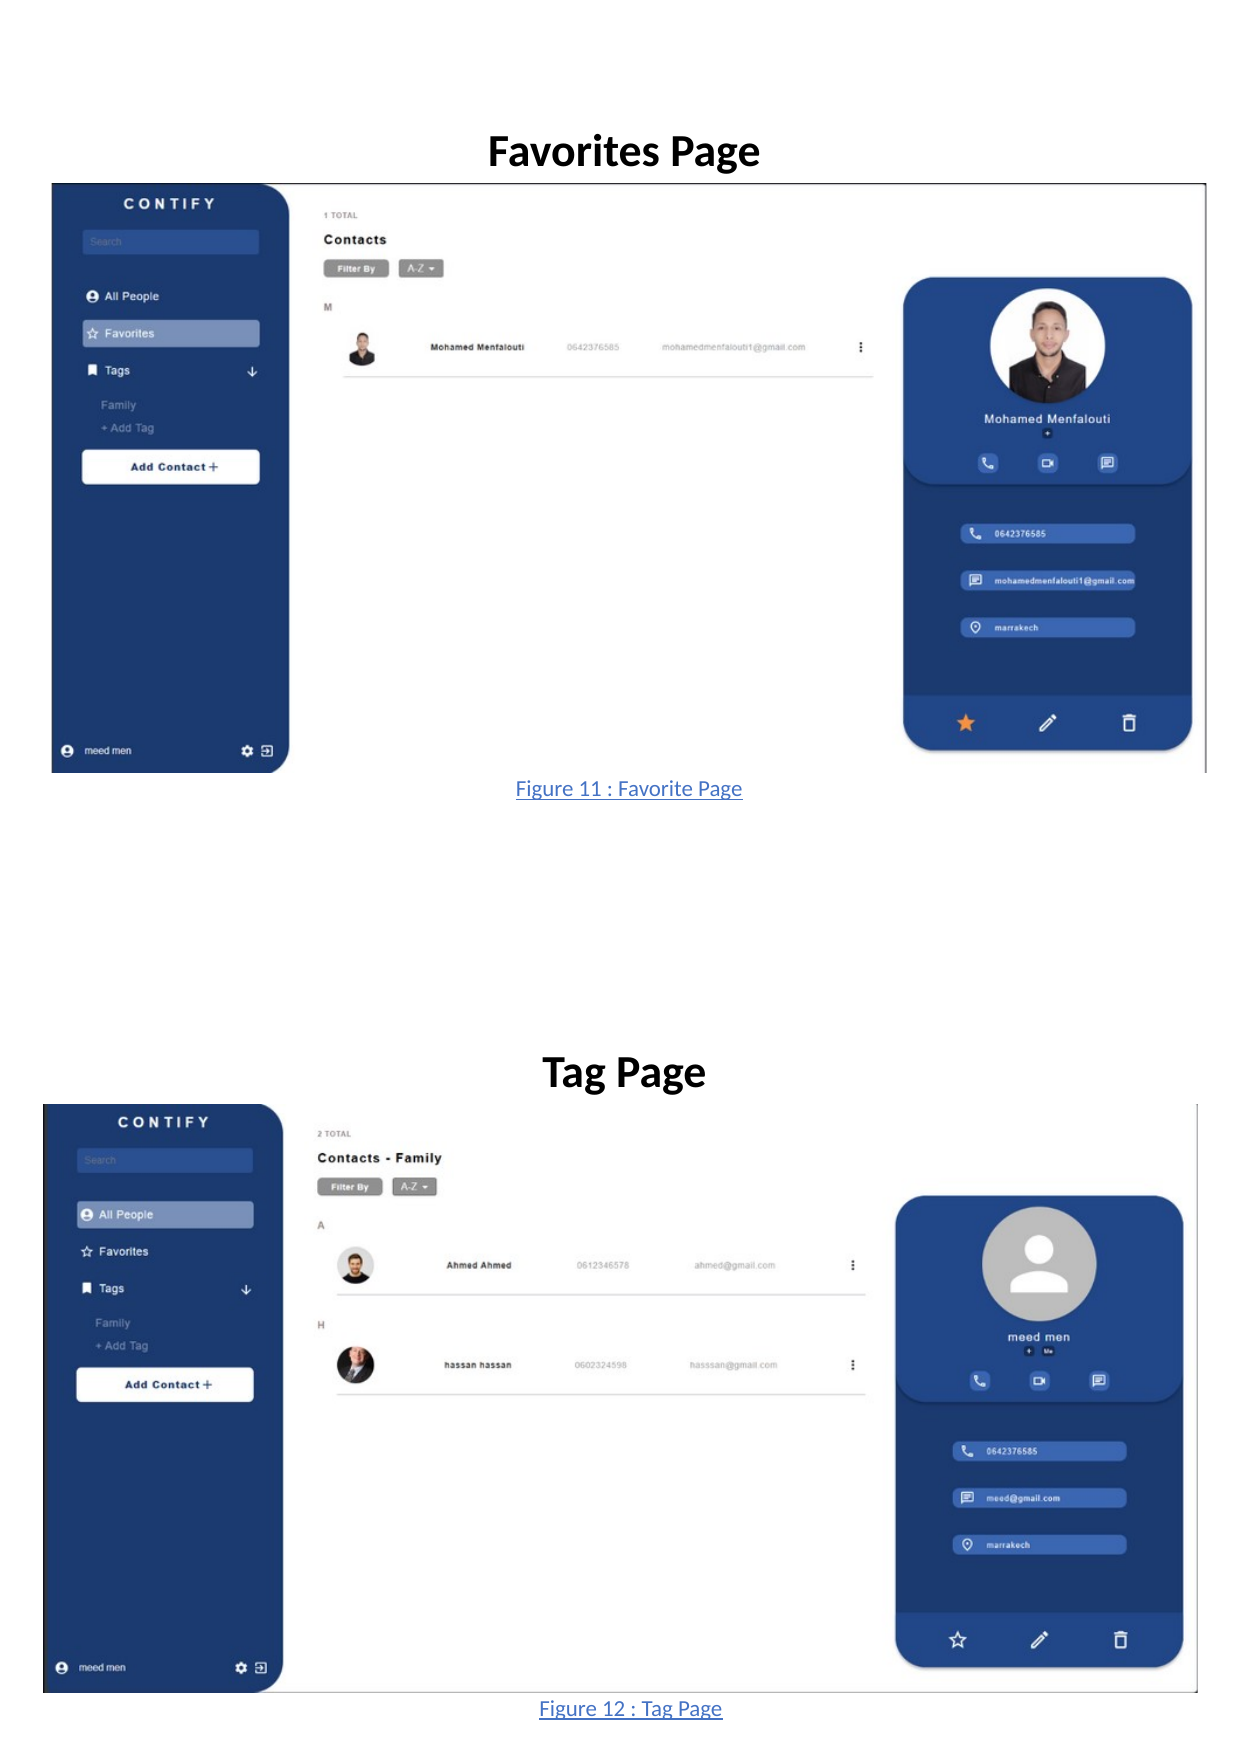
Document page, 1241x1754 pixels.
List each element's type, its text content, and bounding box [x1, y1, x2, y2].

subtitle Tag Page [26, 1043, 1222, 1099]
picture [51, 183, 1207, 773]
subtitle Favorites Page [26, 122, 1222, 178]
picture [43, 1104, 1198, 1693]
text Figure 12 : Tag Page [39, 1694, 1222, 1722]
